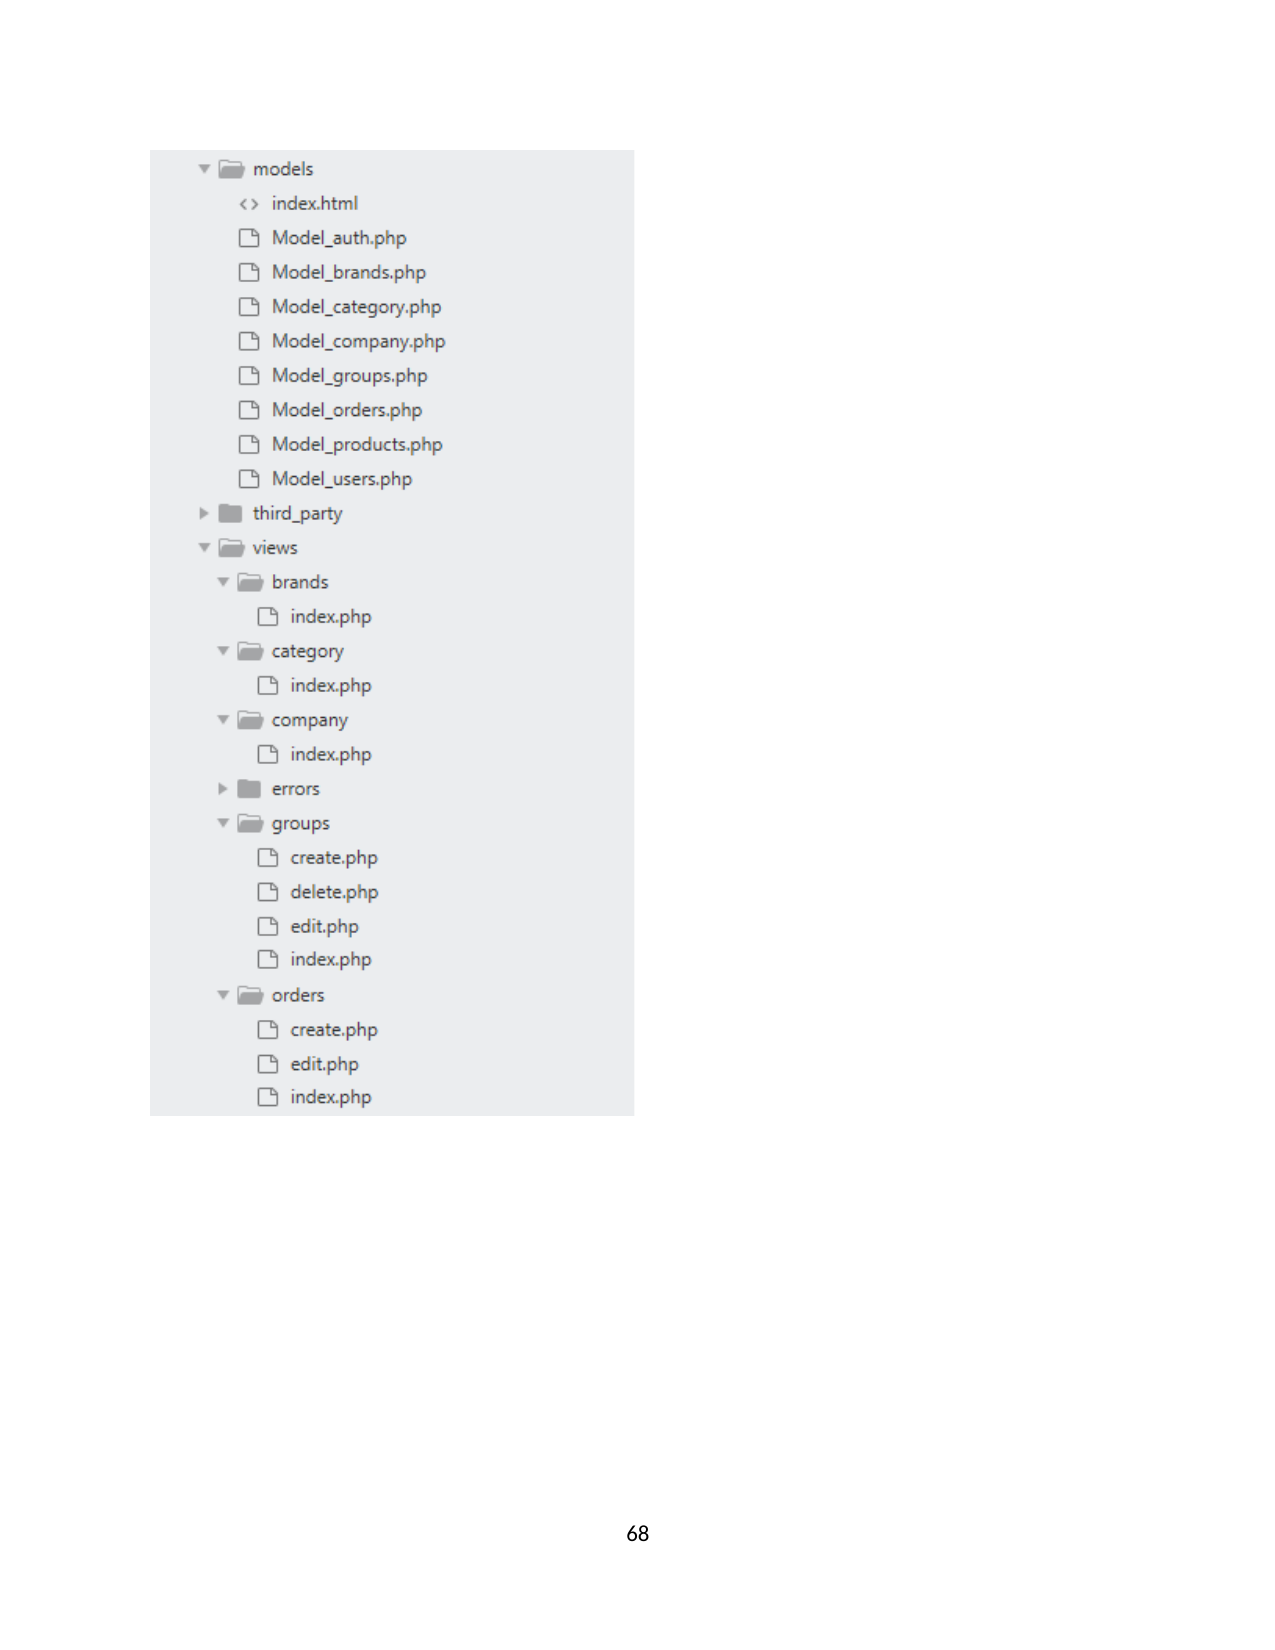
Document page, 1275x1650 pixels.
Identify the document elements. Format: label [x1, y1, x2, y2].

picture [150, 150, 635, 1116]
